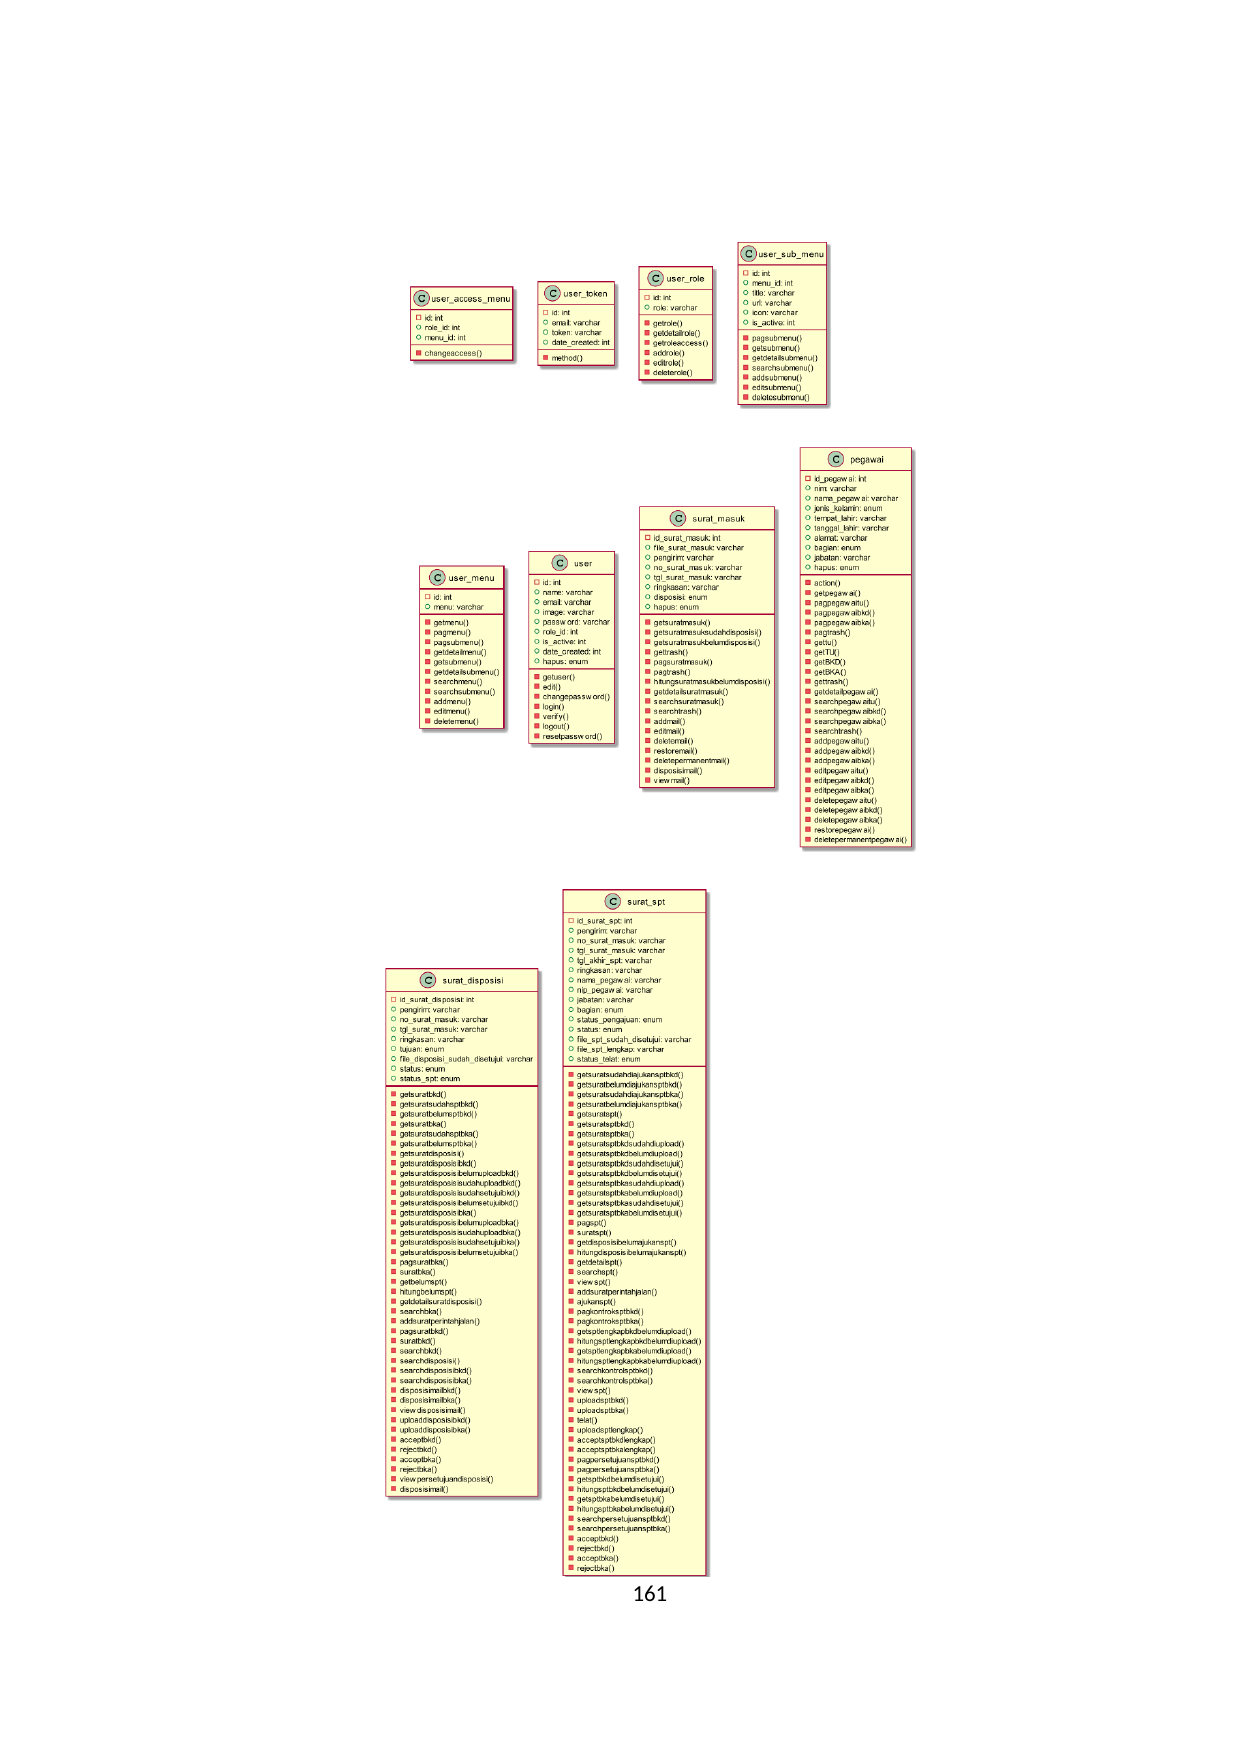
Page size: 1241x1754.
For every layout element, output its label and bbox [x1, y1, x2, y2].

picture [381, 236, 918, 1577]
